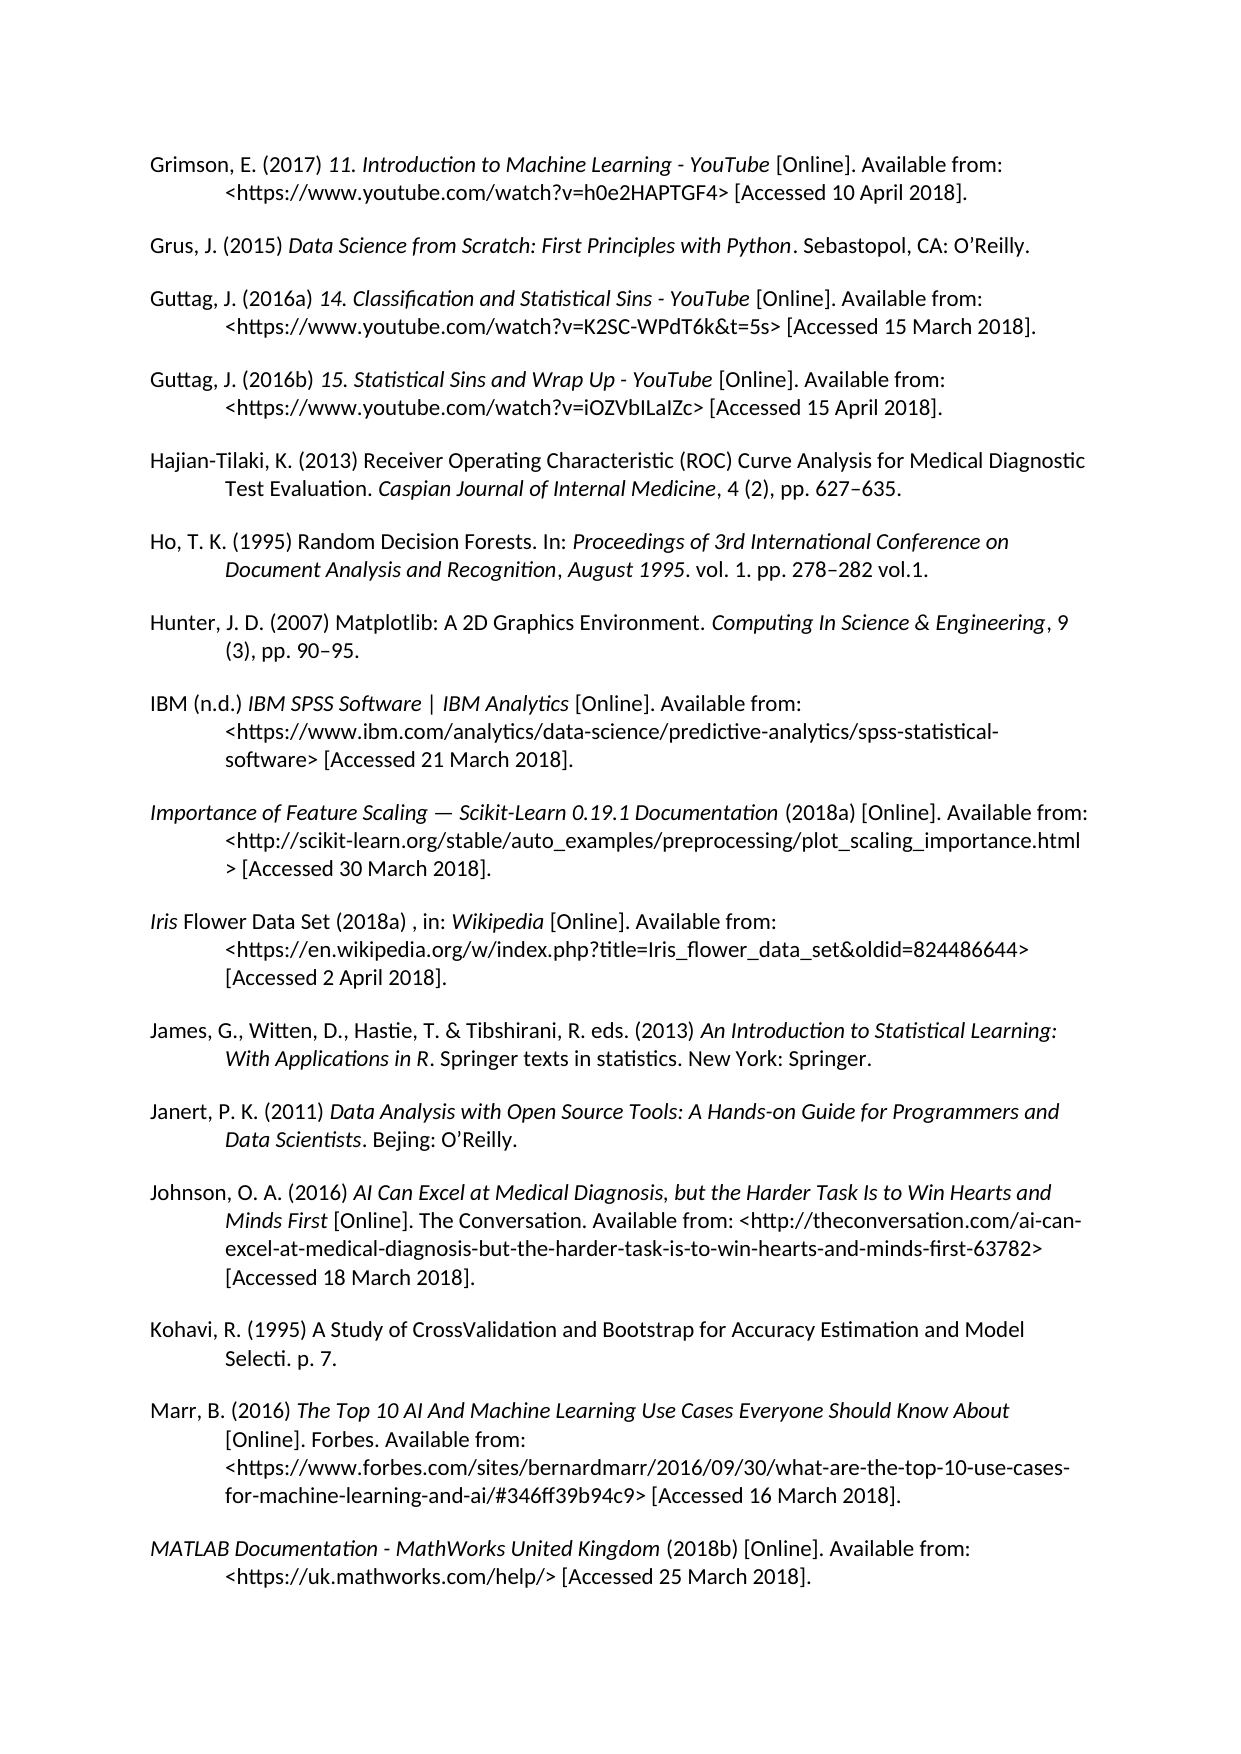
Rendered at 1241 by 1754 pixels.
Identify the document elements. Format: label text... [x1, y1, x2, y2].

text Marr, B. (2016) The Top 10 AI And Machine Learning Use Cases Everyone Should Know About [Online]. Forbes. Available from: <https://www.forbes.com/sites/bernardmarr/2016/09/30/what-are-the-top-10-use-cases-for-machine-learning-and-ai/#346ff39b94c9> [Accessed 16 March 2018]. [150, 1397, 1090, 1509]
text MATLAB Documentation - MathWorks United Kingdom (2018b) [Online]. Available from: <https://uk.mathworks.com/help/> [Accessed 25 March 2018]. [150, 1534, 1090, 1590]
text Janert, P. K. (2011) Data Analysis with Open Source Tools: A Hands-on Guide for Programmers and Data Scientists. Bejing: O’Reilly. [150, 1097, 1090, 1153]
text Ho, T. K. (1995) Random Decision Forests. In: Proceedings of 3rd International Conference on Document Analysis and Recognition, August 1995. vol. 1. pp. 278–282 vol.1. [150, 527, 1090, 583]
text Johnson, O. A. (2016) AI Can Excel at Medical Diagnosis, but the Harder Task Is to Win Hearts and Minds First [Online]. The Conversation. Available from: <http://theconversation.com/ai-can-excel-at-medical-diagnosis-but-the-harder-task-is-to-win-hearts-and-minds-first-63782> [Accessed 18 March 2018]. [150, 1178, 1090, 1291]
text Guttag, J. (2016a) 14. Classification and Statistical Sins - YouTube [Online]. Available from: <https://www.youtube.com/watch?v=K2SC-WPdT6k&t=5s> [Accessed 15 March 2018]. [150, 284, 1090, 340]
text Hunter, J. D. (2007) Matplotlib: A 2D Graphics Environment. Computing In Science & Engineering, 9 (3), pp. 90–95. [150, 608, 1090, 664]
text Grimson, E. (2017) 11. Introduction to Machine Learning - YouTube [Online]. Available from: <https://www.youtube.com/watch?v=h0e2HAPTGF4> [Accessed 10 April 2018]. [150, 150, 1090, 206]
text James, G., Witten, D., Hastie, T. & Tibshirani, R. eds. (2013) An Introduction to Statistical Learning: With Applications in R. Springer texts in statistics. New York: Springer. [150, 1016, 1090, 1072]
text Grus, J. (2015) Data Science from Scratch: First Principles with Python. Sebastopol, CA: O’Reilly. [150, 231, 1090, 259]
text Iris Flower Data Set (2018a) , in: Wikipedia [Online]. Available from: <https://en.wikipedia.org/w/index.php?title=Iris_flower_data_set&oldid=824486644> [Accessed 2 April 2018]. [150, 907, 1090, 991]
text Importance of Feature Scaling — Scikit-Learn 0.19.1 Documentation (2018a) [Online]. Available from: <http://scikit-learn.org/stable/auto_examples/preprocessing/plot_scaling_importance.html> [Accessed 30 March 2018]. [150, 798, 1090, 882]
text IBM (n.d.) IBM SPSS Software | IBM Analytics [Online]. Available from: <https://www.ibm.com/analytics/data-science/predictive-analytics/spss-statistical-software> [Accessed 21 March 2018]. [150, 689, 1090, 773]
text Hajian-Tilaki, K. (2013) Receiver Operating Characteristic (ROC) Curve Analysis for Medical Diagnostic Test Evaluation. Caspian Journal of Internal Medicine, 4 (2), pp. 627–635. [150, 446, 1090, 502]
text Kohavi, R. (1995) A Study of CrossValidation and Bootstrap for Accuracy Estimation and Model Selecti. p. 7. [150, 1316, 1090, 1372]
text Guttag, J. (2016b) 15. Statistical Sins and Wrap Up - YouTube [Online]. Available from: <https://www.youtube.com/watch?v=iOZVbILaIZc> [Accessed 15 April 2018]. [150, 365, 1090, 421]
